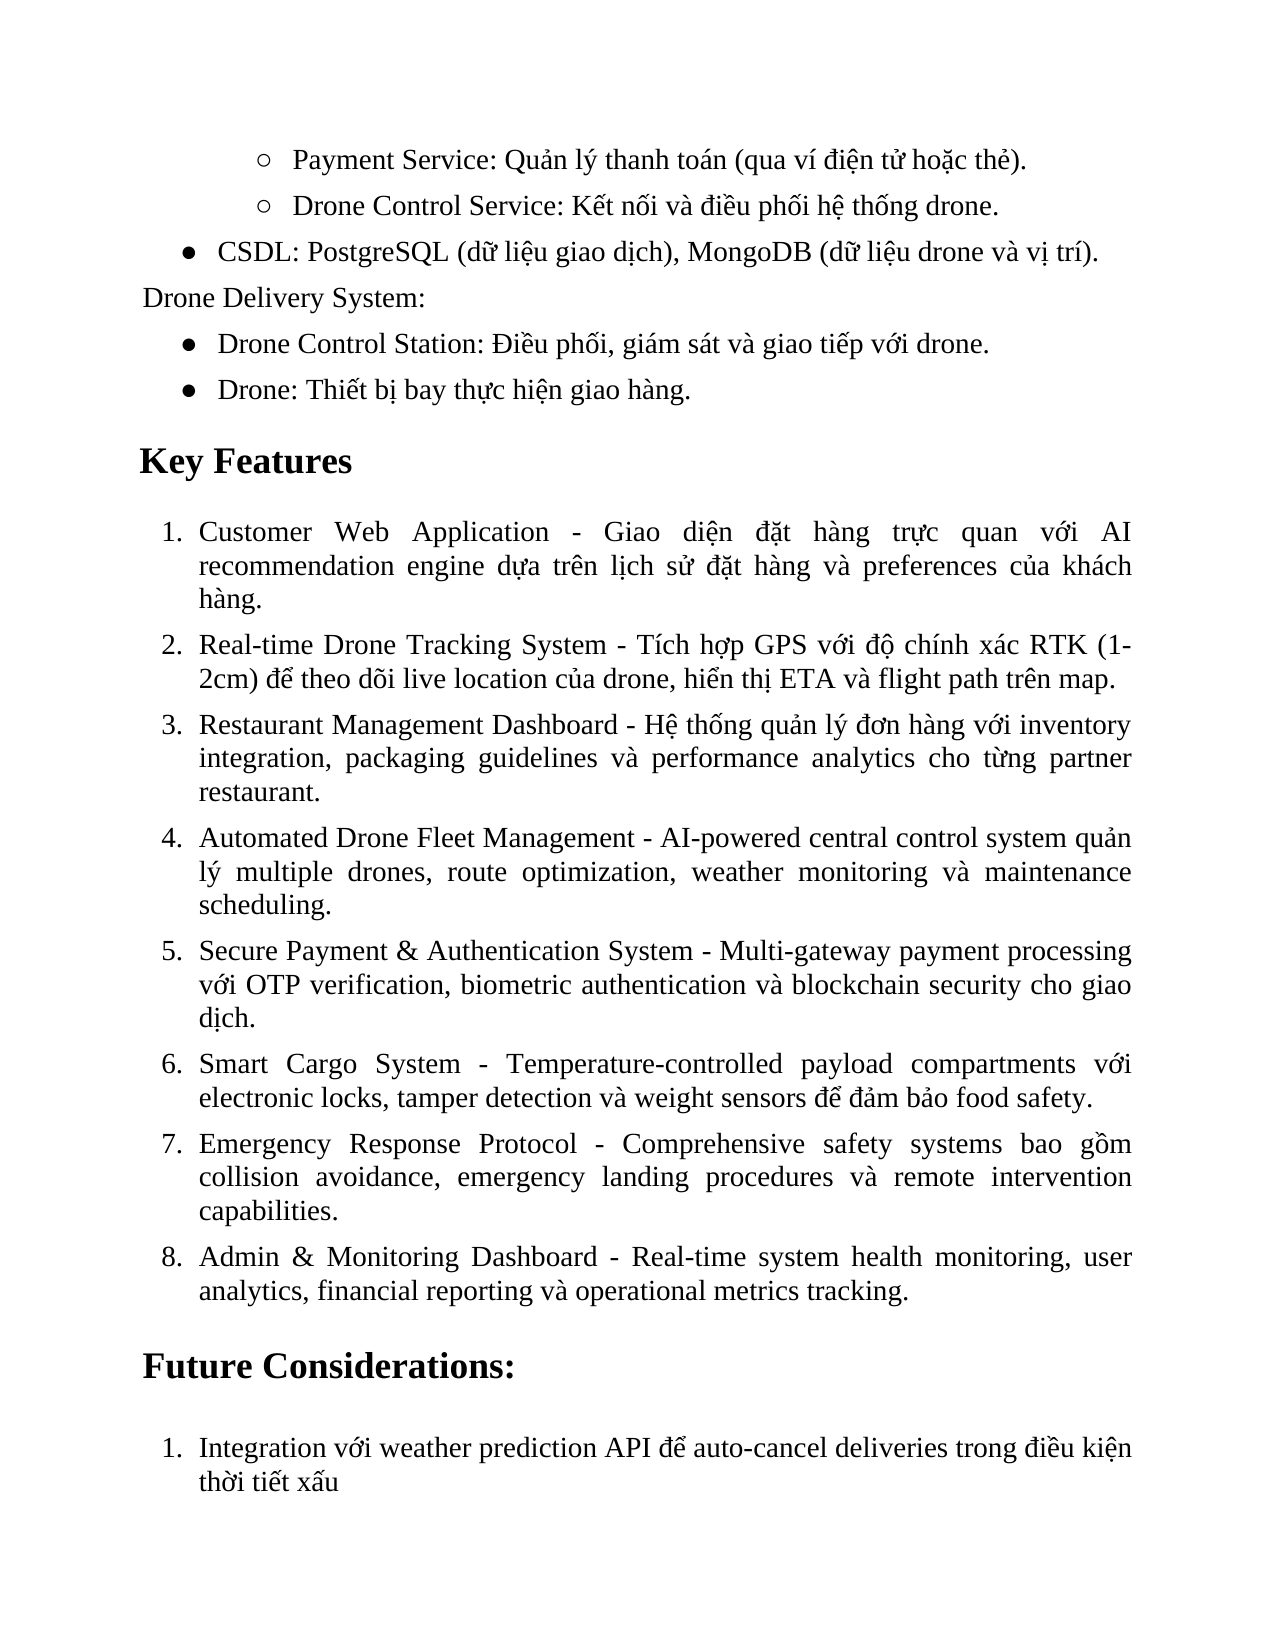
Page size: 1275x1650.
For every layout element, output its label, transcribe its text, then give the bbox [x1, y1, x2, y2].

list Real-time Drone Tracking System - Tích hợp GPS với độ chính xác RTK (1-2cm) để theo dõi live location của drone, hiển thị ETA và flight path trên map. [161, 627, 1133, 694]
list Integration với weather prediction API để auto-cancel deliveries trong điều kiện thời tiết xấu [161, 1430, 1133, 1497]
list Automated Drone Fleet Management - AI-powered central control system quản lý multiple drones, route optimization, weather monitoring và maintenance scheduling. [161, 820, 1133, 921]
list Emergency Response Protocol - Comprehensive safety systems bao gồm collision avoidance, emergency landing procedures và remote intervention capabilities. [161, 1126, 1133, 1227]
list Drone Control Station: Điều phối, giám sát và giao tiếp với drone. [180, 326, 1133, 360]
list Customer Web Application - Giao diện đặt hàng trực quan với AI recommendation engine dựa trên lịch sử đặt hàng và preferences của khách hàng. [161, 514, 1133, 615]
list Admin & Monitoring Dashboard - Real-time system health monitoring, user analytics, financial reporting và operational metrics tracking. [161, 1239, 1133, 1306]
list Payment Service: Quản lý thanh toán (qua ví điện tử hoặc thẻ). [255, 142, 1133, 176]
list CSDL: PostgreSQL (dữ liệu giao dịch), MongoDB (dữ liệu drone và vị trí). [180, 234, 1133, 268]
list Drone: Thiết bị bay thực hiện giao hàng. [180, 372, 1133, 406]
text Drone Delivery System: [142, 280, 1133, 314]
list Drone Control Service: Kết nối và điều phối hệ thống drone. [255, 188, 1133, 222]
list Restaurant Management Dashboard - Hệ thống quản lý đơn hàng với inventory integration, packaging guidelines và performance analytics cho từng partner restaurant. [161, 707, 1133, 808]
list Secure Payment & Authentication System - Multi-gateway payment processing với OTP verification, biometric authentication và blockchain security cho giao dịch. [161, 933, 1133, 1034]
list Smart Cargo System - Temperature-controlled payload compartments với electronic locks, tamper detection và weight sensors để đảm bảo food safety. [161, 1046, 1133, 1113]
subtitle Key Features [139, 439, 1133, 482]
subtitle Future Considerations: [142, 1344, 1133, 1387]
